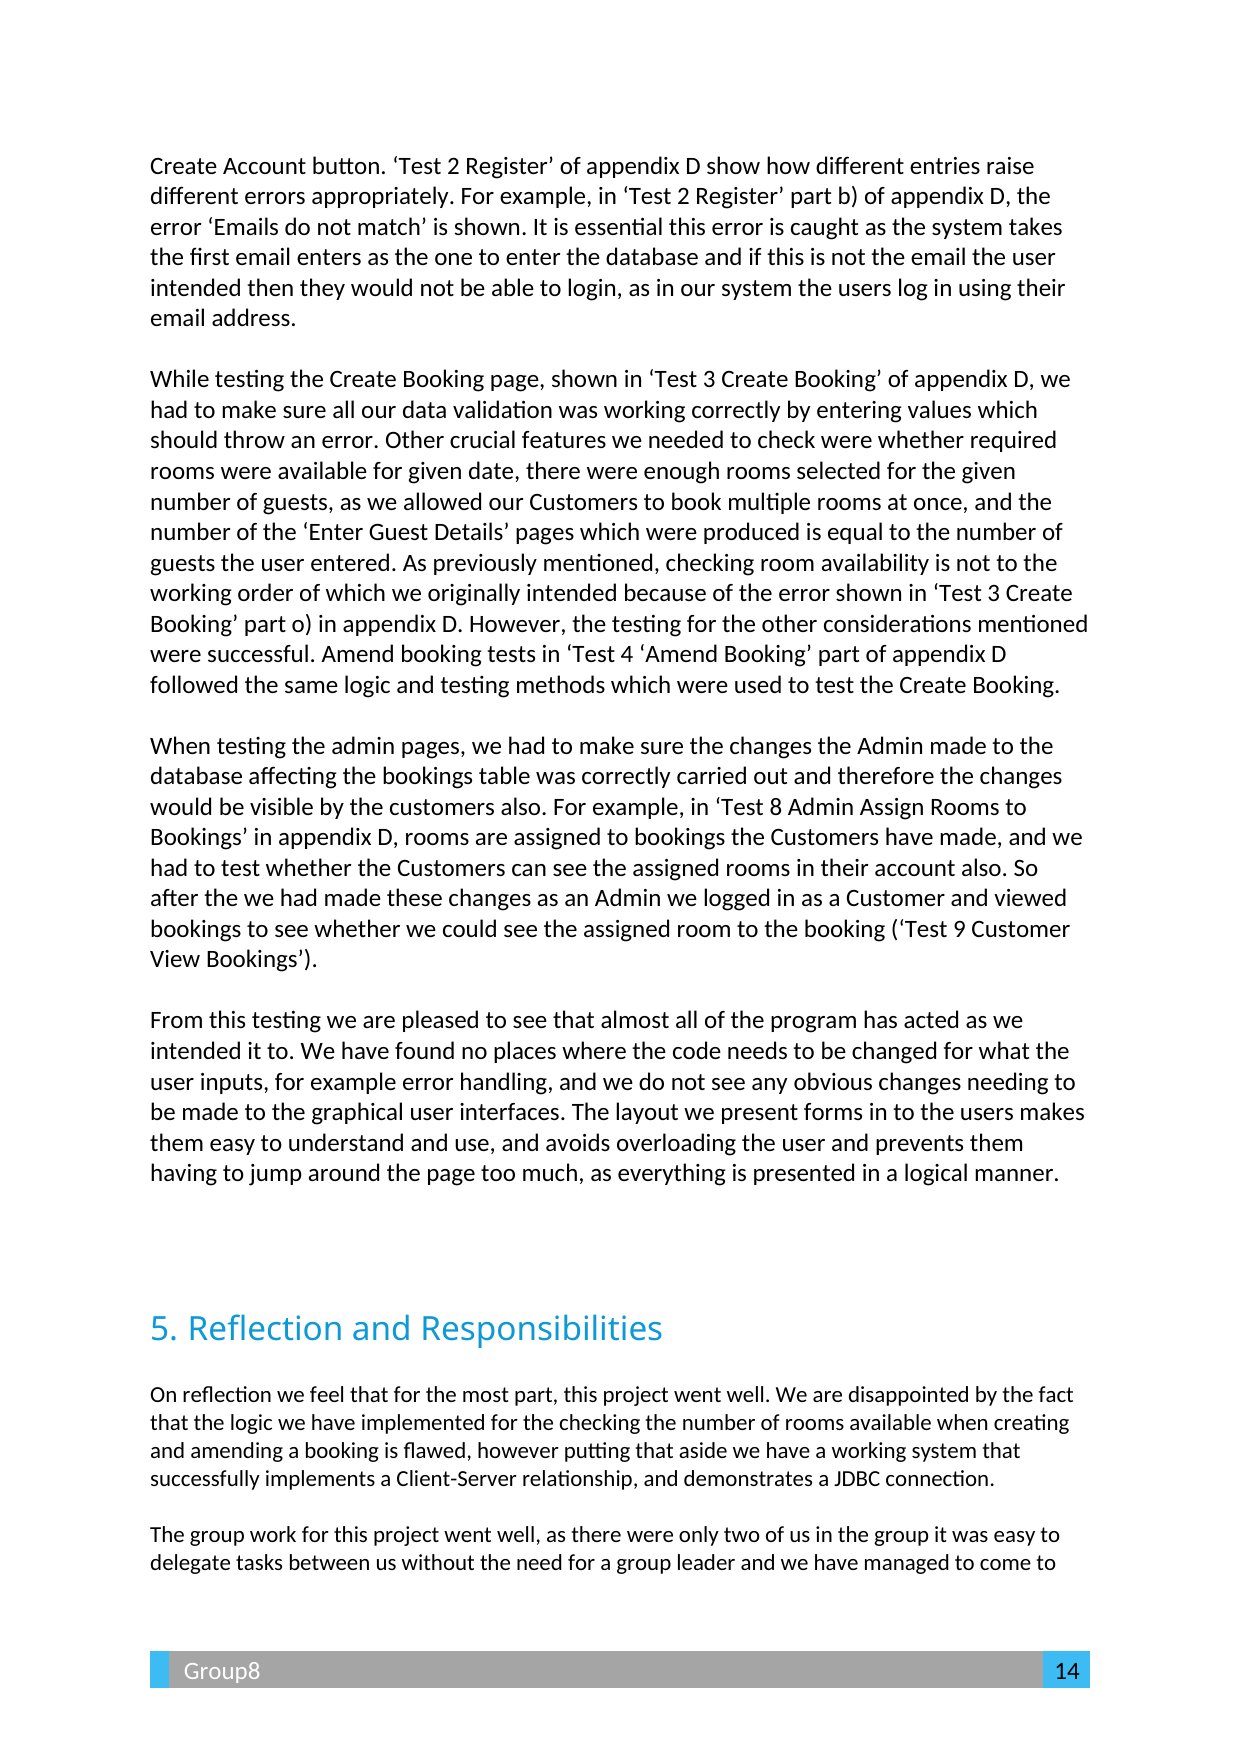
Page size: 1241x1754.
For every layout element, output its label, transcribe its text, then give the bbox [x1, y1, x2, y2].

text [150, 1520, 1090, 1576]
list Reflection and Responsibilities [150, 1304, 1090, 1350]
text While testing the Create Booking page, shown in ‘Test 3 Create Booking’ of appendix D, we had to make sure all our data validation was working correctly by entering values which should throw an error. Other crucial features we needed to check were whether required rooms were available for given date, there were enough rooms selected for the given number of guests, as we allowed our Customers to book multiple rooms at once, and the number of the ‘Enter Guest Details’ pages which were produced is equal to the number of guests the user entered. As previously mentioned, checking room availability is not to the working order of which we originally intended because of the error shown in ‘Test 3 Create Booking’ part o) in appendix D. However, the testing for the other considerations mentioned were successful. Amend booking tests in ‘Test 4 ‘Amend Booking’ part of appendix D followed the same logic and testing methods which were used to test the Create Booking. [150, 364, 1090, 699]
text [150, 150, 1090, 333]
text When testing the admin pages, we had to make sure the changes the Admin made to the database affecting the bookings table was correctly carried out and therefore the changes would be visible by the customers also. For example, in ‘Test 8 Admin Assign Rooms to Bookings’ in appendix D, rooms are assigned to bookings the Customers have made, and we had to test whether the Customers can see the assigned rooms in their account also. So after the we had made these changes as an Admin we logged in as a Customer and viewed bookings to see whether we could see the assigned room to the booking (‘Test 9 Customer View Bookings’). [150, 730, 1090, 974]
text From this testing we are pleased to see that almost all of the program has acted as we intended it to. We have found no places where the code needs to be changed for what the user inputs, for example error handling, and we do not see any obvious changes needing to be made to the graphical user interfaces. The layout we present forms in to the users makes them easy to understand and use, and avoids overloading the user and prevents them having to jump around the page too much, as everything is presented in a logical manner. [150, 1004, 1090, 1188]
text On reflection we feel that for the most part, this project went well. We are disappointed by the fact that the logic we have implemented for the checking the number of rooms available when creating and amending a booking is flawed, however putting that aside we have a working system that successfully implements a Client-Server relationship, and demonstrates a JDBC connection. [150, 1380, 1090, 1492]
